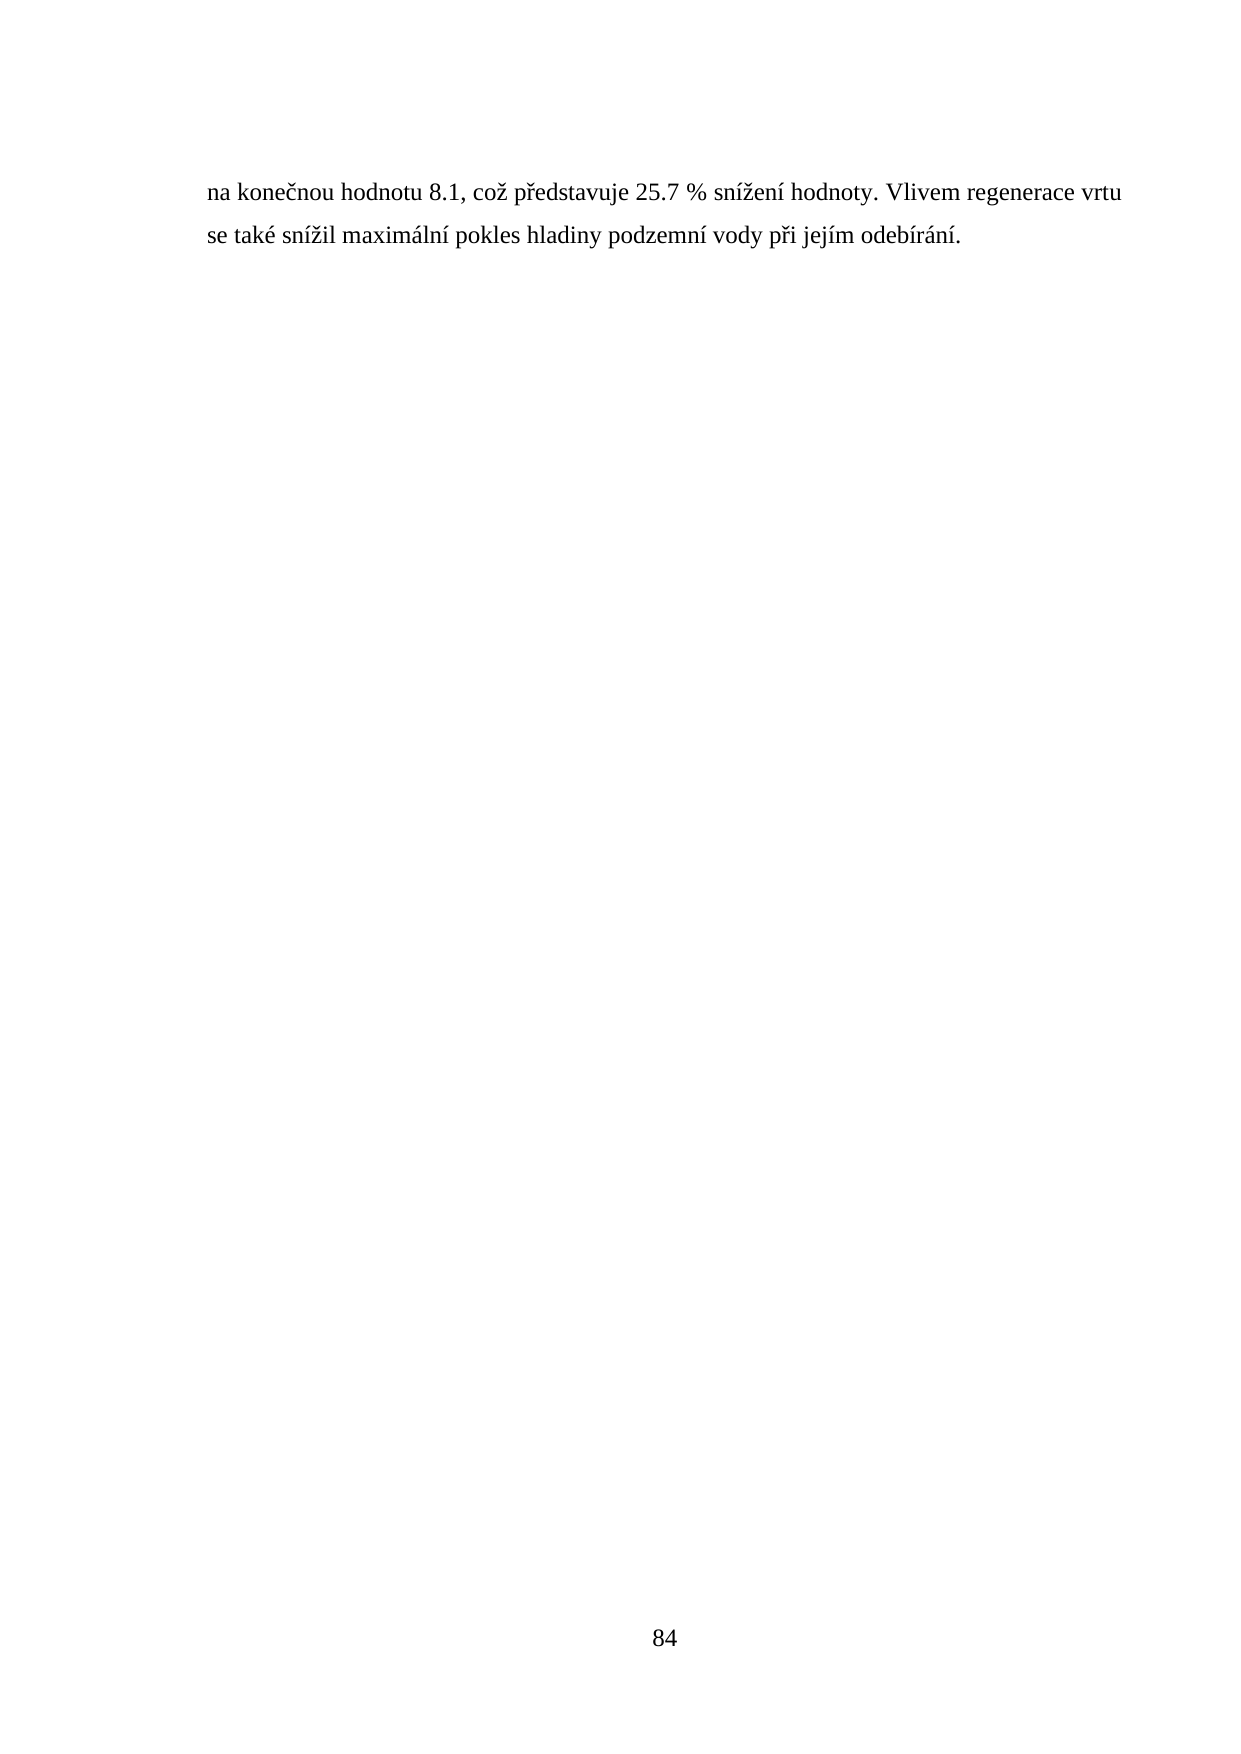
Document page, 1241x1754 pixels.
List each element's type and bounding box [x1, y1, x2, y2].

text [207, 177, 1122, 249]
